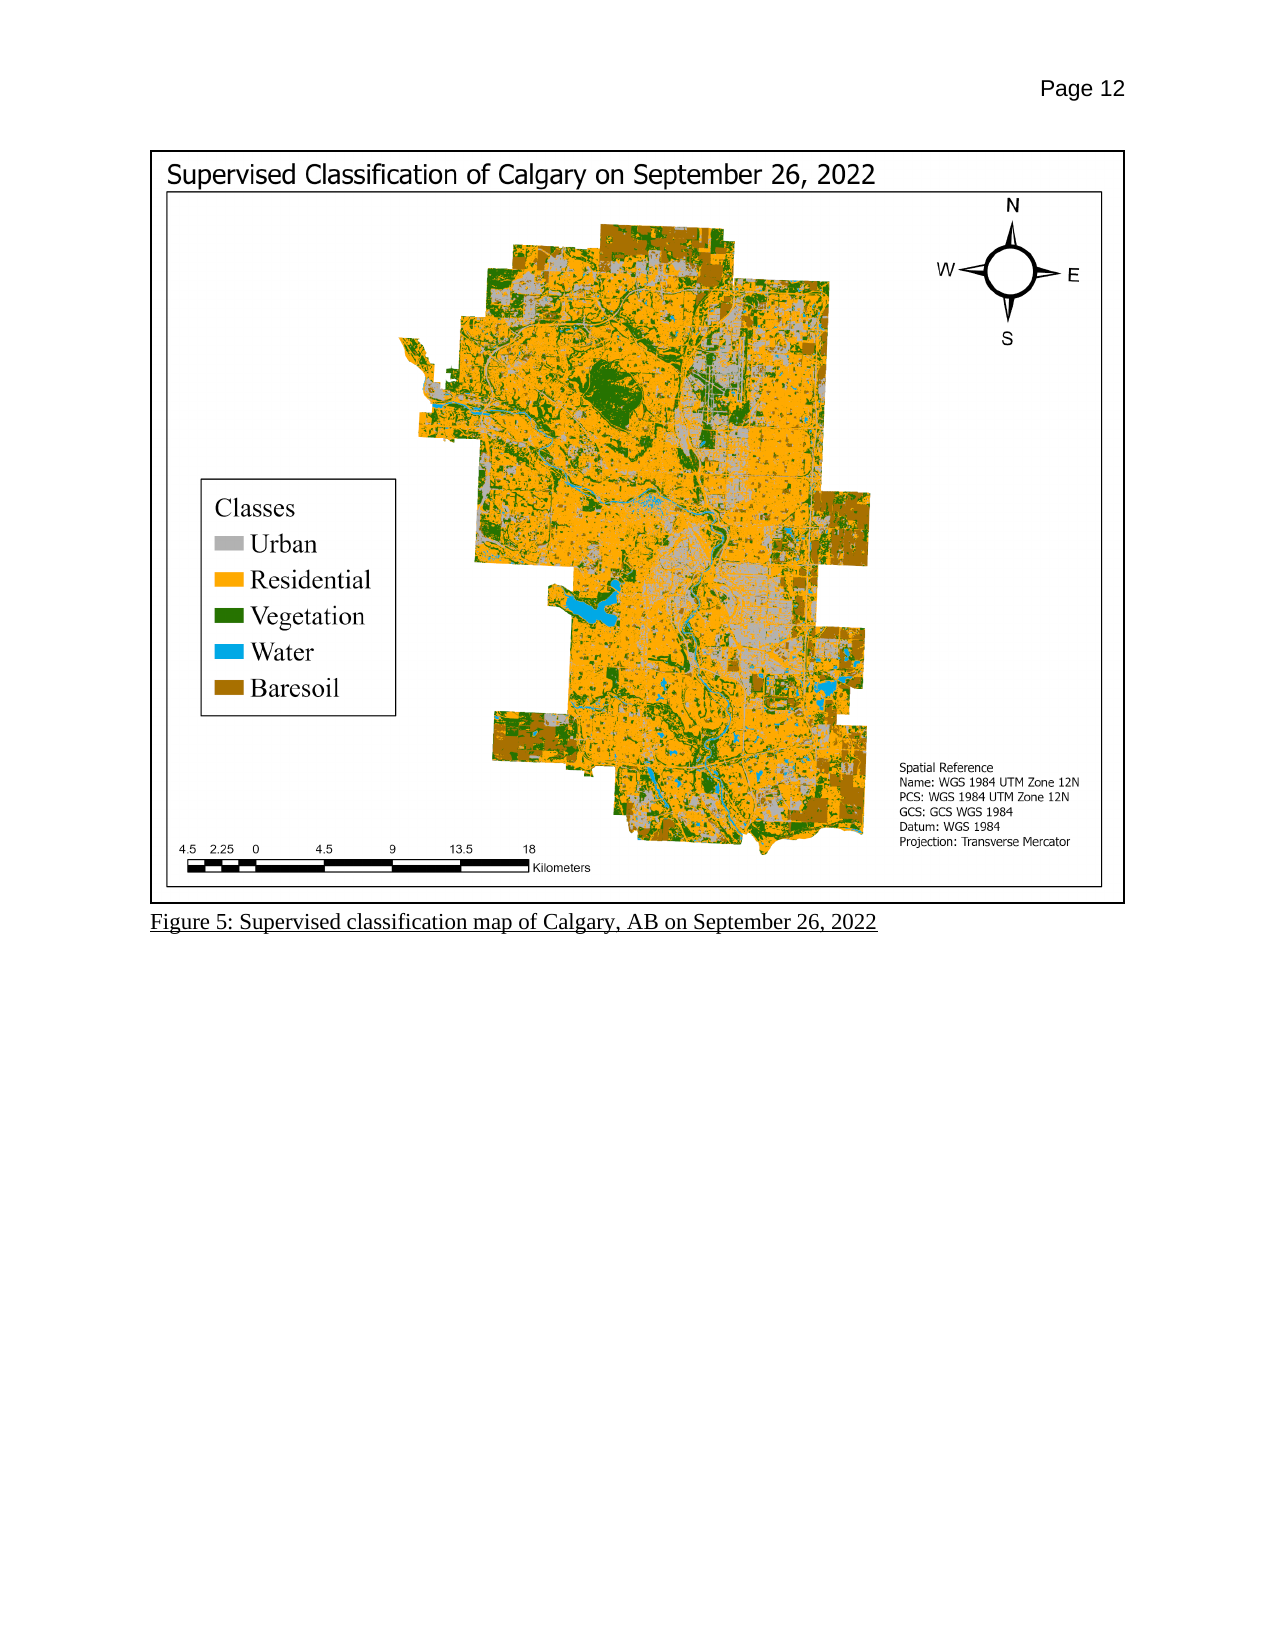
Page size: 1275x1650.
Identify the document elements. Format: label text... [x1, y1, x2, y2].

picture [152, 152, 1123, 902]
text Figure 5: Supervised classification map of Calgary, AB on September 26, 2022 [150, 908, 1125, 934]
